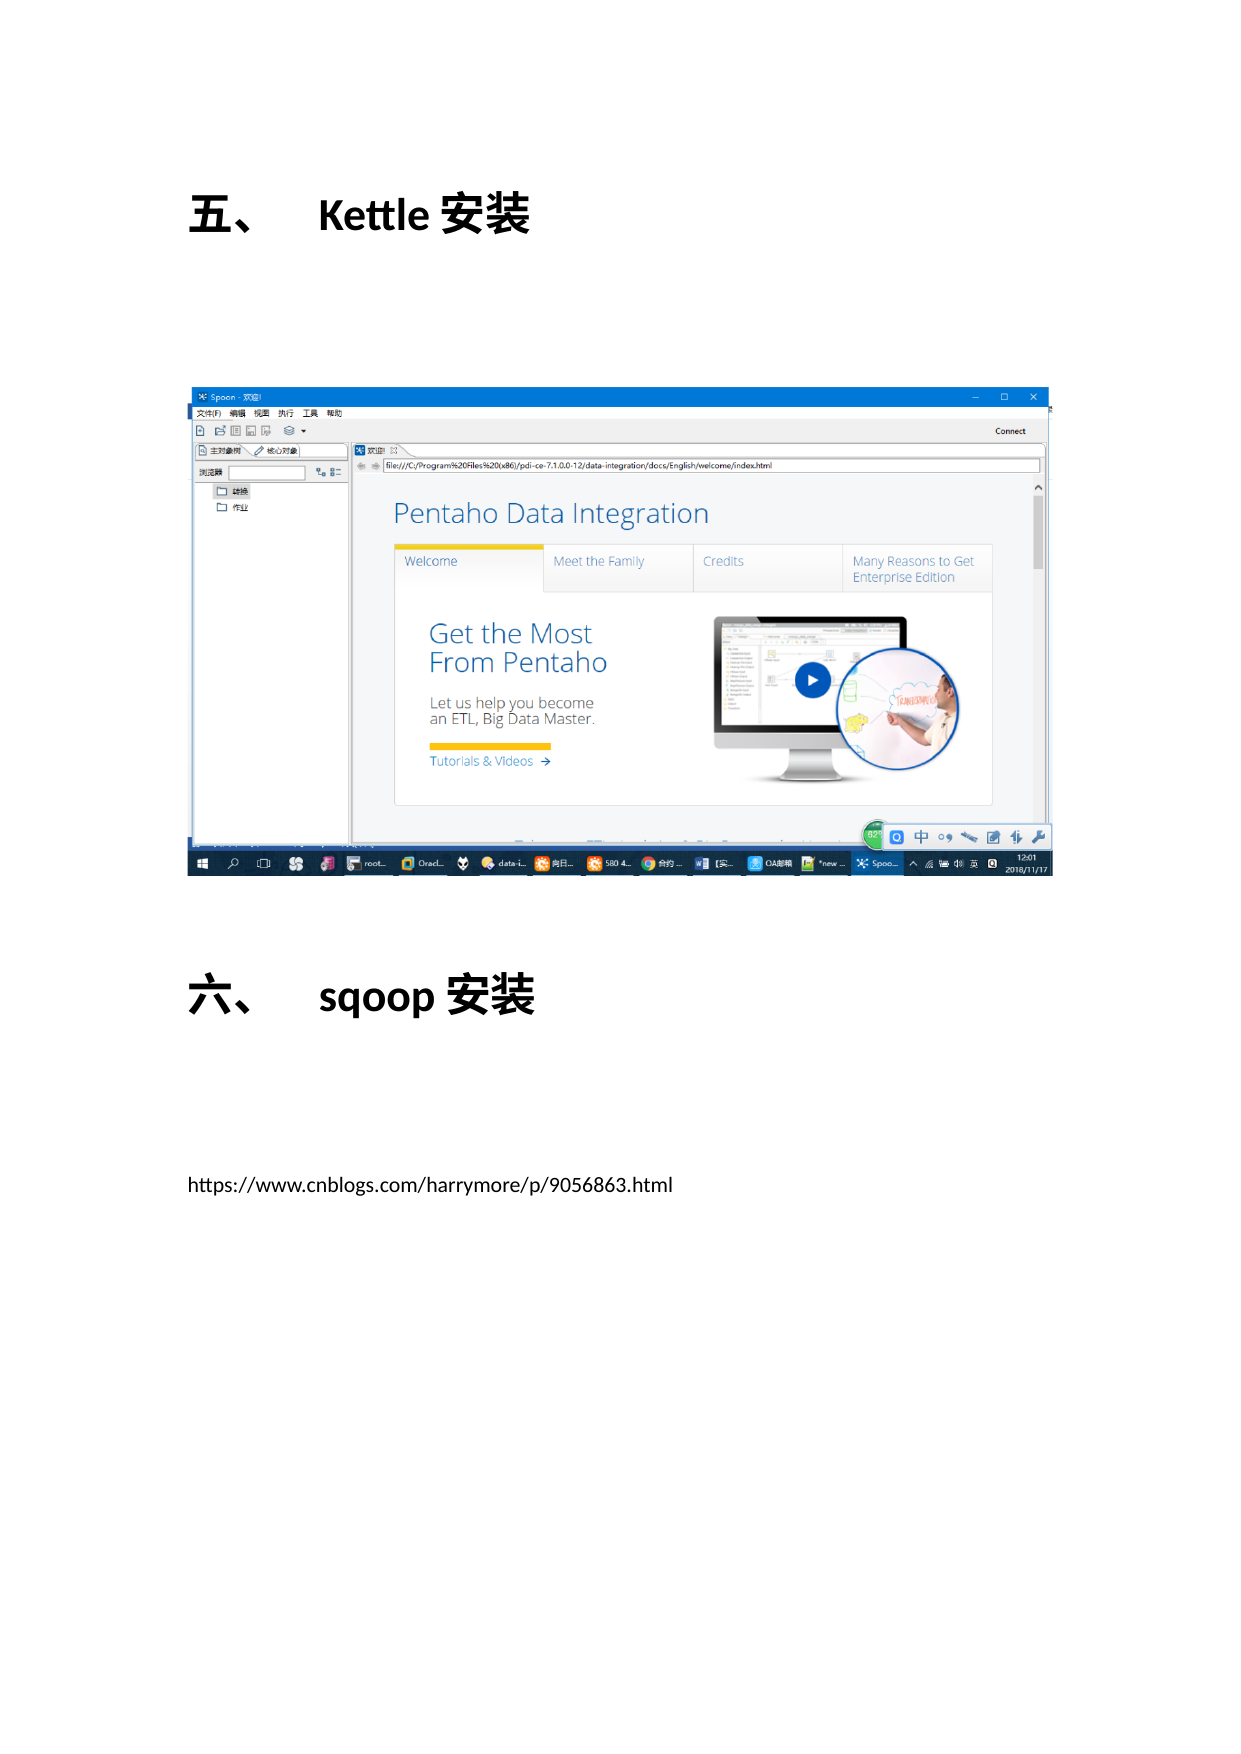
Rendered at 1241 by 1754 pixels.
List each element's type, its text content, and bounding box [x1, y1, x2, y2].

subtitle sqoop安装 [187, 943, 1053, 1040]
picture [187, 387, 1053, 876]
text https://www.cnblogs.com/harrymore/p/9056863.html [187, 1168, 1053, 1201]
subtitle Kettle安装 [187, 162, 1053, 259]
